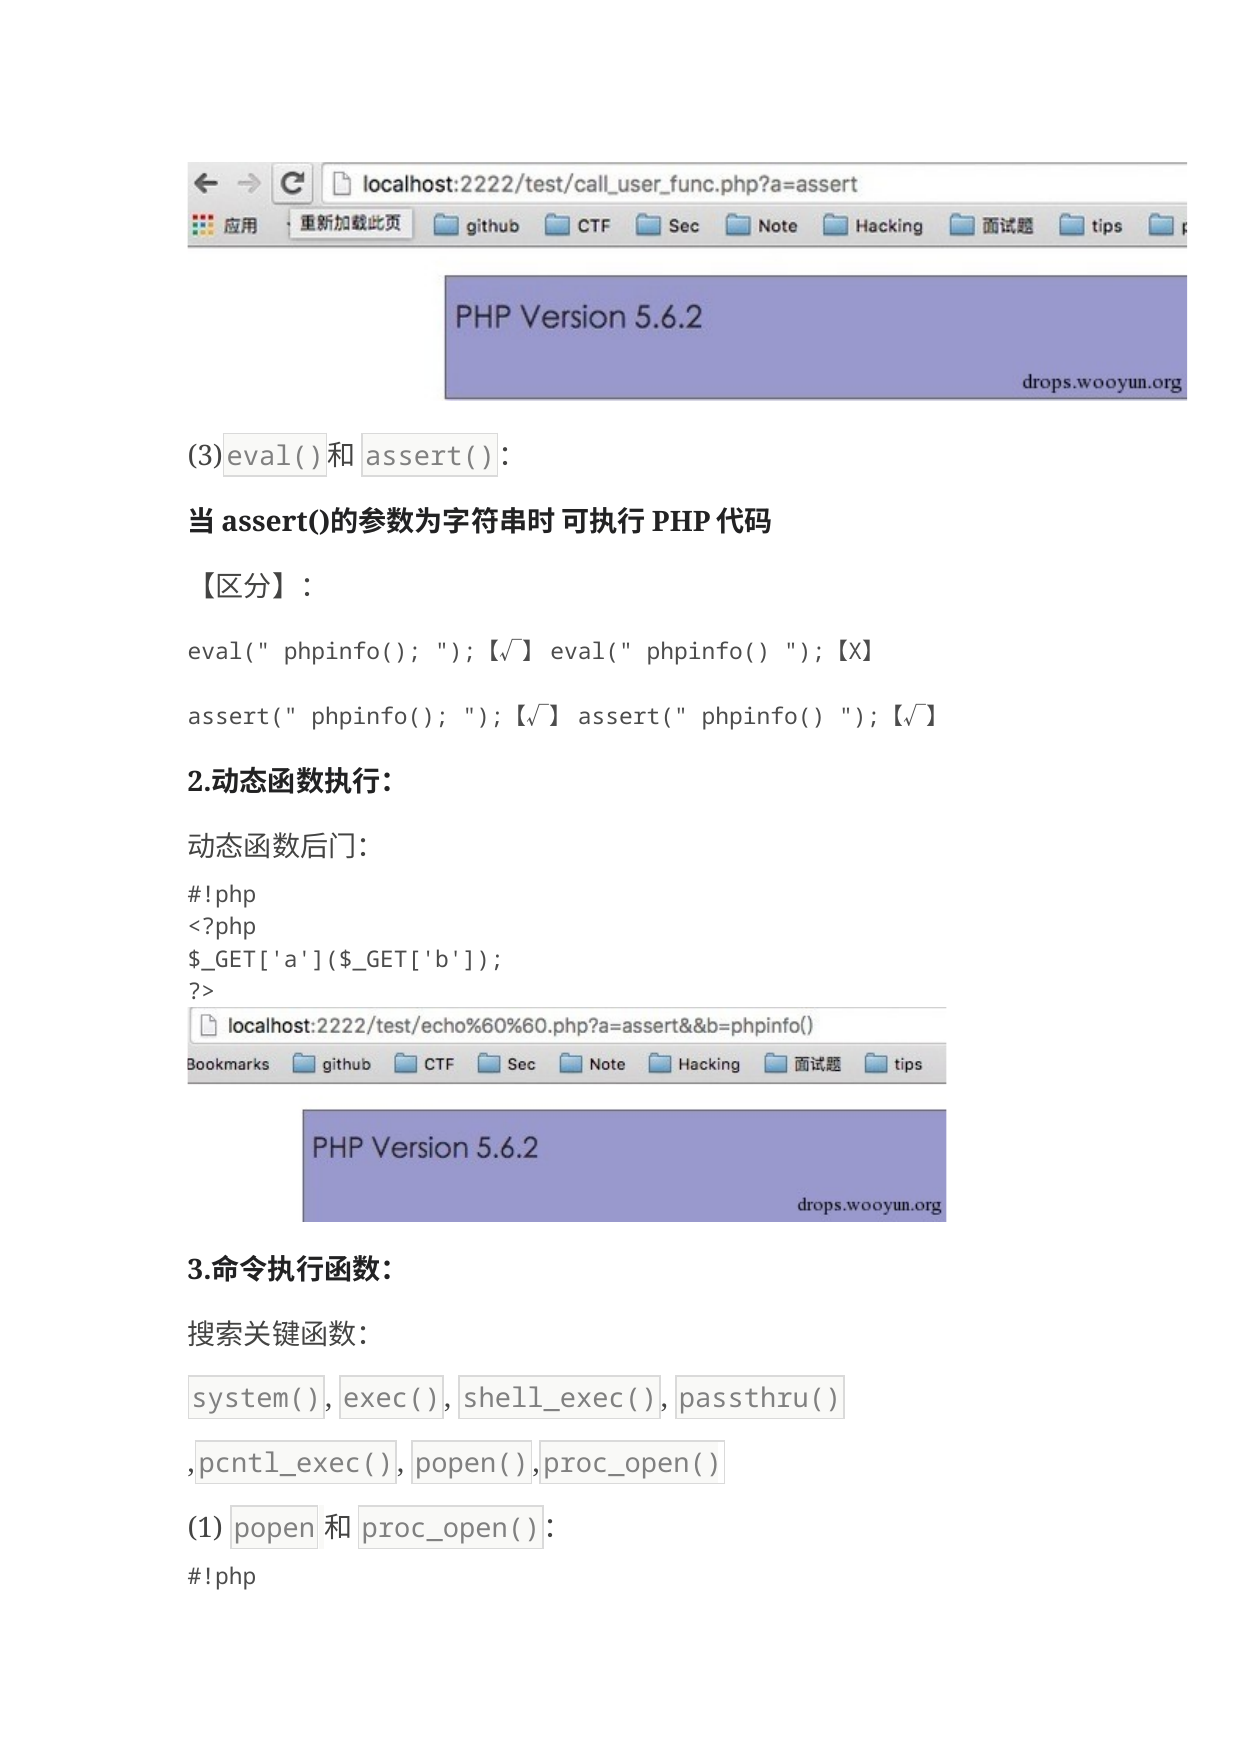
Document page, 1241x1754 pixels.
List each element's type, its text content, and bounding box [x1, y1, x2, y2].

text $_GET['a']($_GET['b']); [187, 942, 1053, 974]
text <?php [187, 909, 1053, 942]
text (1) popen和proc_open()： [187, 1494, 1053, 1559]
text (3)eval()和assert()： [187, 422, 1053, 487]
picture [187, 162, 1188, 401]
text ?> [187, 974, 1053, 1007]
text 搜索关键函数： [187, 1299, 1053, 1364]
text 2.动态函数执行： [187, 747, 1053, 812]
text eval(" phpinfo(); ");【√】 eval(" phpinfo() ");【X】 [187, 617, 1053, 682]
text 【区分】： [187, 552, 1053, 617]
text assert(" phpinfo(); ");【√】 assert(" phpinfo() ");【√】 [187, 682, 1053, 747]
text #!php [187, 1559, 1053, 1592]
picture [187, 1007, 947, 1222]
text #!php [187, 877, 1053, 909]
text 动态函数后门： [187, 812, 1053, 877]
text 当assert()的参数为字符串时 可执行PHP代码 [187, 487, 1053, 552]
text system(), exec(), shell_exec(), passthru() ,pcntl_exec(), popen(),proc_open() [187, 1364, 1053, 1494]
text 3.命令执行函数： [187, 1234, 1053, 1299]
